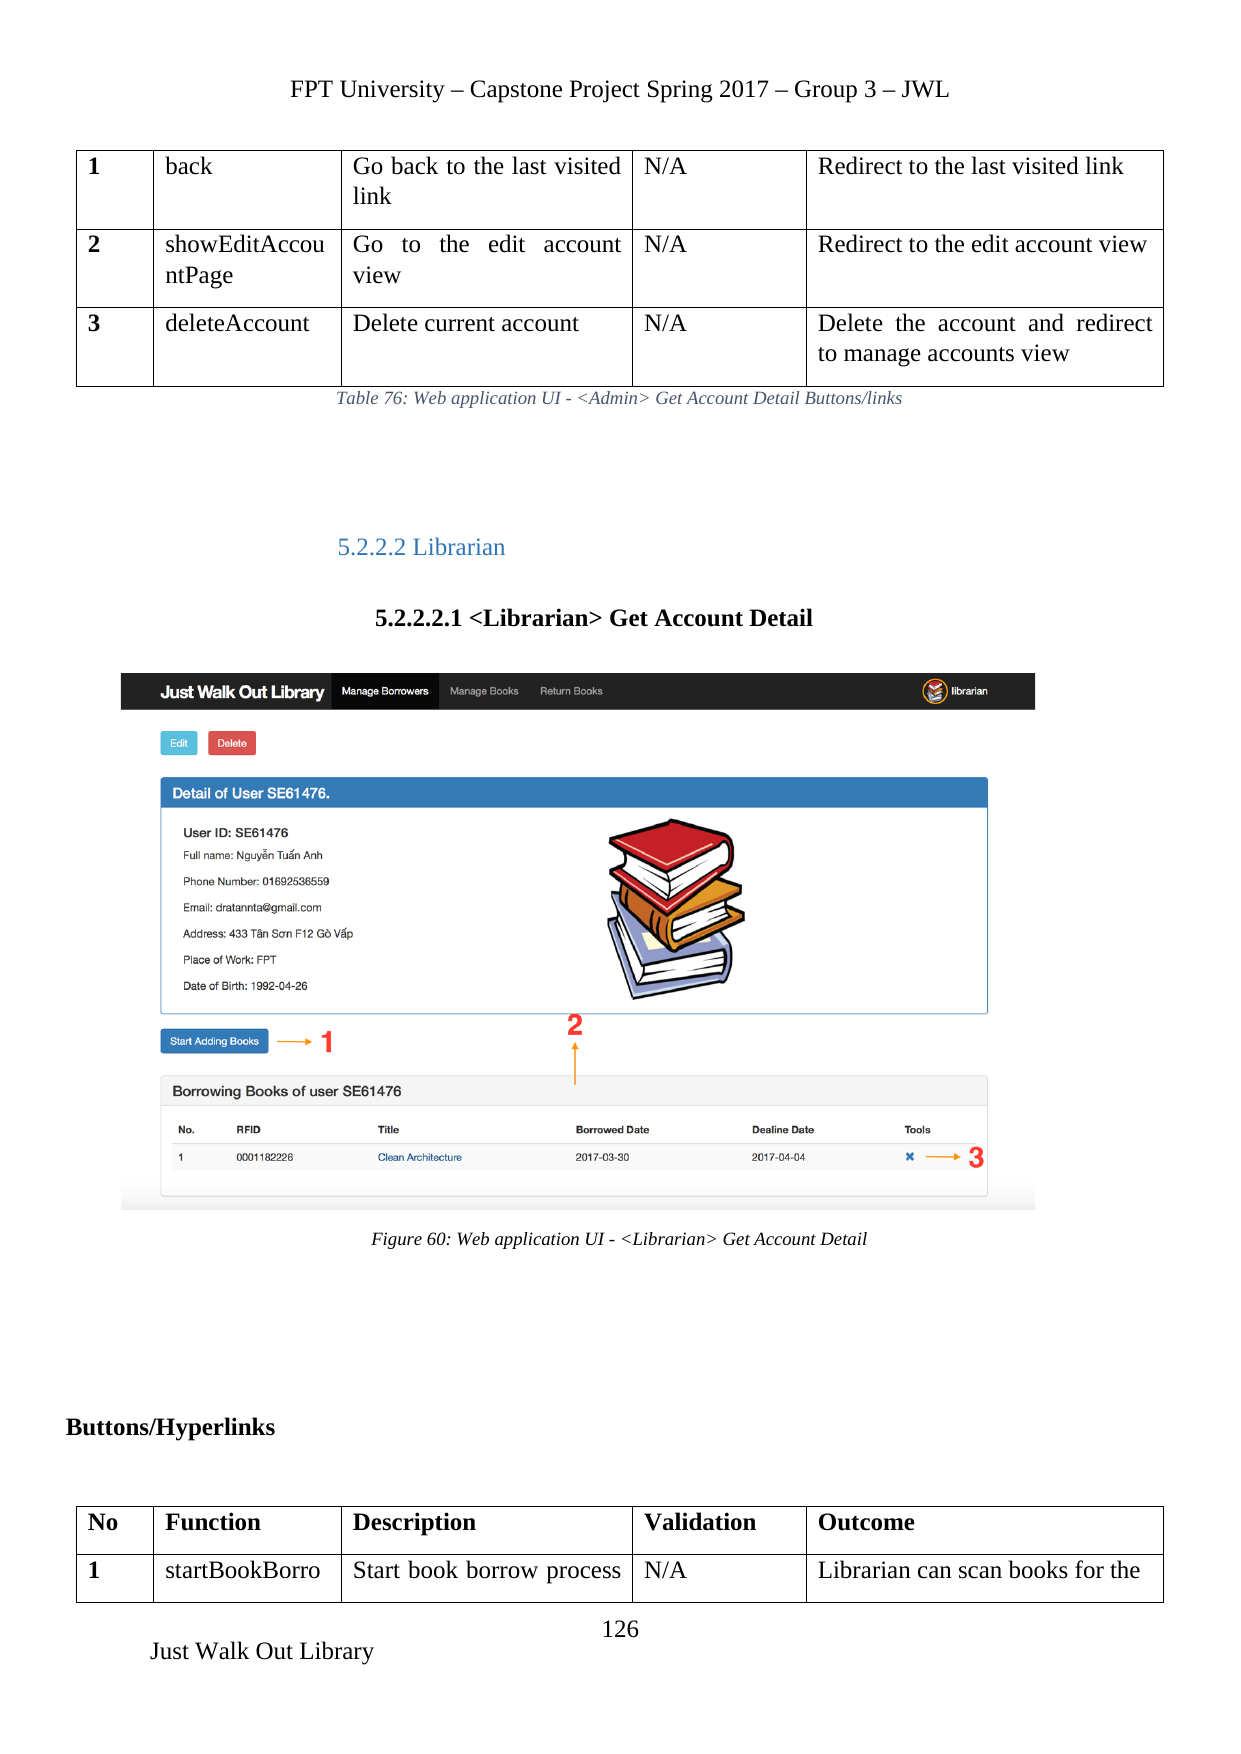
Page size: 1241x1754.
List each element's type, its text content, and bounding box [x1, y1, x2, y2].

text Figure 60: Web application UI - <Librarian> Get Account Detail [150, 1228, 1090, 1249]
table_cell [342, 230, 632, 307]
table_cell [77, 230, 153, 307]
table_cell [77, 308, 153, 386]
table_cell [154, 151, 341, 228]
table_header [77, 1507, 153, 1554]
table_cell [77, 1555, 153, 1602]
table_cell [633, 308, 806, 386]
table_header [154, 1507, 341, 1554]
picture [120, 673, 1035, 1210]
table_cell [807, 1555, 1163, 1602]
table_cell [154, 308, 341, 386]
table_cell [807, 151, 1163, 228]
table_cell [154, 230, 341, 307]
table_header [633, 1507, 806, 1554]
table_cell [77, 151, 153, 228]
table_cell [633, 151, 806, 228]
subtitle Librarian [337, 532, 1090, 560]
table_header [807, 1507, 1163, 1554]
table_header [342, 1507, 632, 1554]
text Buttons/Hyperlinks [66, 1412, 1090, 1440]
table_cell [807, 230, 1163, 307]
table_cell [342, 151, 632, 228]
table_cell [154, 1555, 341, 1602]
subtitle <Librarian> Get Account Detail [375, 603, 1090, 631]
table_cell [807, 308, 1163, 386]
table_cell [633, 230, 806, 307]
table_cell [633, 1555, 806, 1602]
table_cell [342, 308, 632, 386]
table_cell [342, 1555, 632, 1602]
